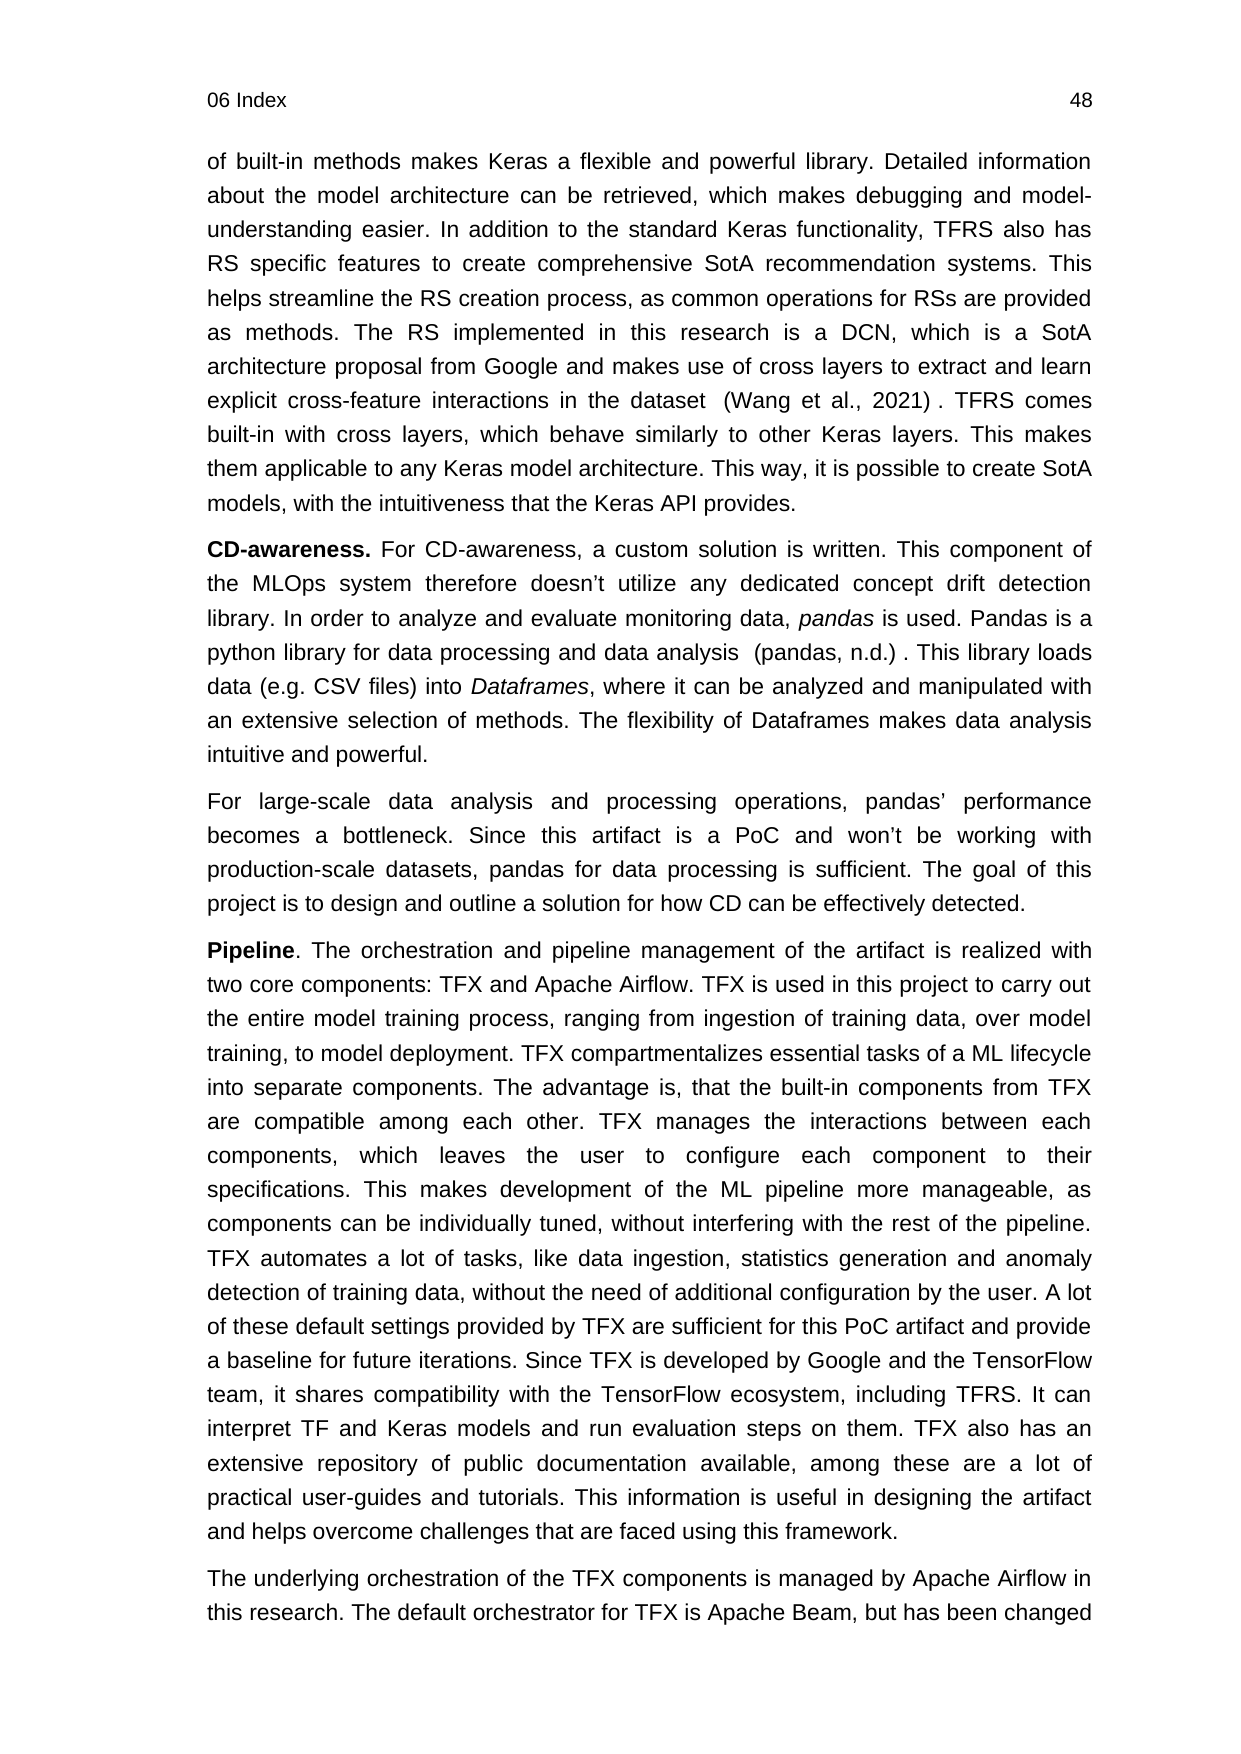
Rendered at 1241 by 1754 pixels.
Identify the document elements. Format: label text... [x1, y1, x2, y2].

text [207, 1564, 1092, 1625]
text Pipeline. The orchestration and pipeline management of the artifact is realized with two core components: TFX and Apache Airflow. TFX is used in this project to carry out the entire model training process, ranging from ingestion of training data, over model training, to model deployment. TFX compartmentalizes essential tasks of a ML lifecycle into separate components. The advantage is, that the built-in components from TFX are compatible among each other. TFX manages the interactions between each components, which leaves the user to configure each component to their specifications. This makes development of the ML pipeline more manageable, as components can be individually tuned, without interfering with the rest of the pipeline. TFX automates a lot of tasks, like data ingestion, statistics generation and anomaly detection of training data, without the need of additional configuration by the user. A lot of these default settings provided by TFX are sufficient for this PoC artifact and provide a baseline for future iterations. Since TFX is developed by Google and the TensorFlow team, it shares compatibility with the TensorFlow ecosystem, including TFRS. It can interpret TF and Keras models and run evaluation steps on them. TFX also has an extensive repository of public documentation available, among these are a lot of practical user-guides and tutorials. This information is useful in designing the artifact and helps overcome challenges that are faced using this framework. [207, 937, 1092, 1544]
text For large-scale data analysis and processing operations, pandas’ performance becomes a bottleneck. Since this artifact is a PoC and won’t be working with production-scale datasets, pandas for data processing is sufficient. The goal of this project is to design and outline a solution for how CD can be effectively detected. [207, 788, 1092, 917]
text CD-awareness. For CD-awareness, a custom solution is written. This component of the MLOps system therefore doesn’t utilize any dedicated concept drift detection library. In order to analyze and evaluate monitoring data, pandas is used. Pandas is a python library for data processing and data analysis . This library loads data (e.g. CSV files) into Dataframes, where it can be analyzed and manipulated with an extensive selection of methods. The flexibility of Dataframes makes data analysis intuitive and powerful. [207, 536, 1092, 768]
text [207, 148, 1092, 516]
